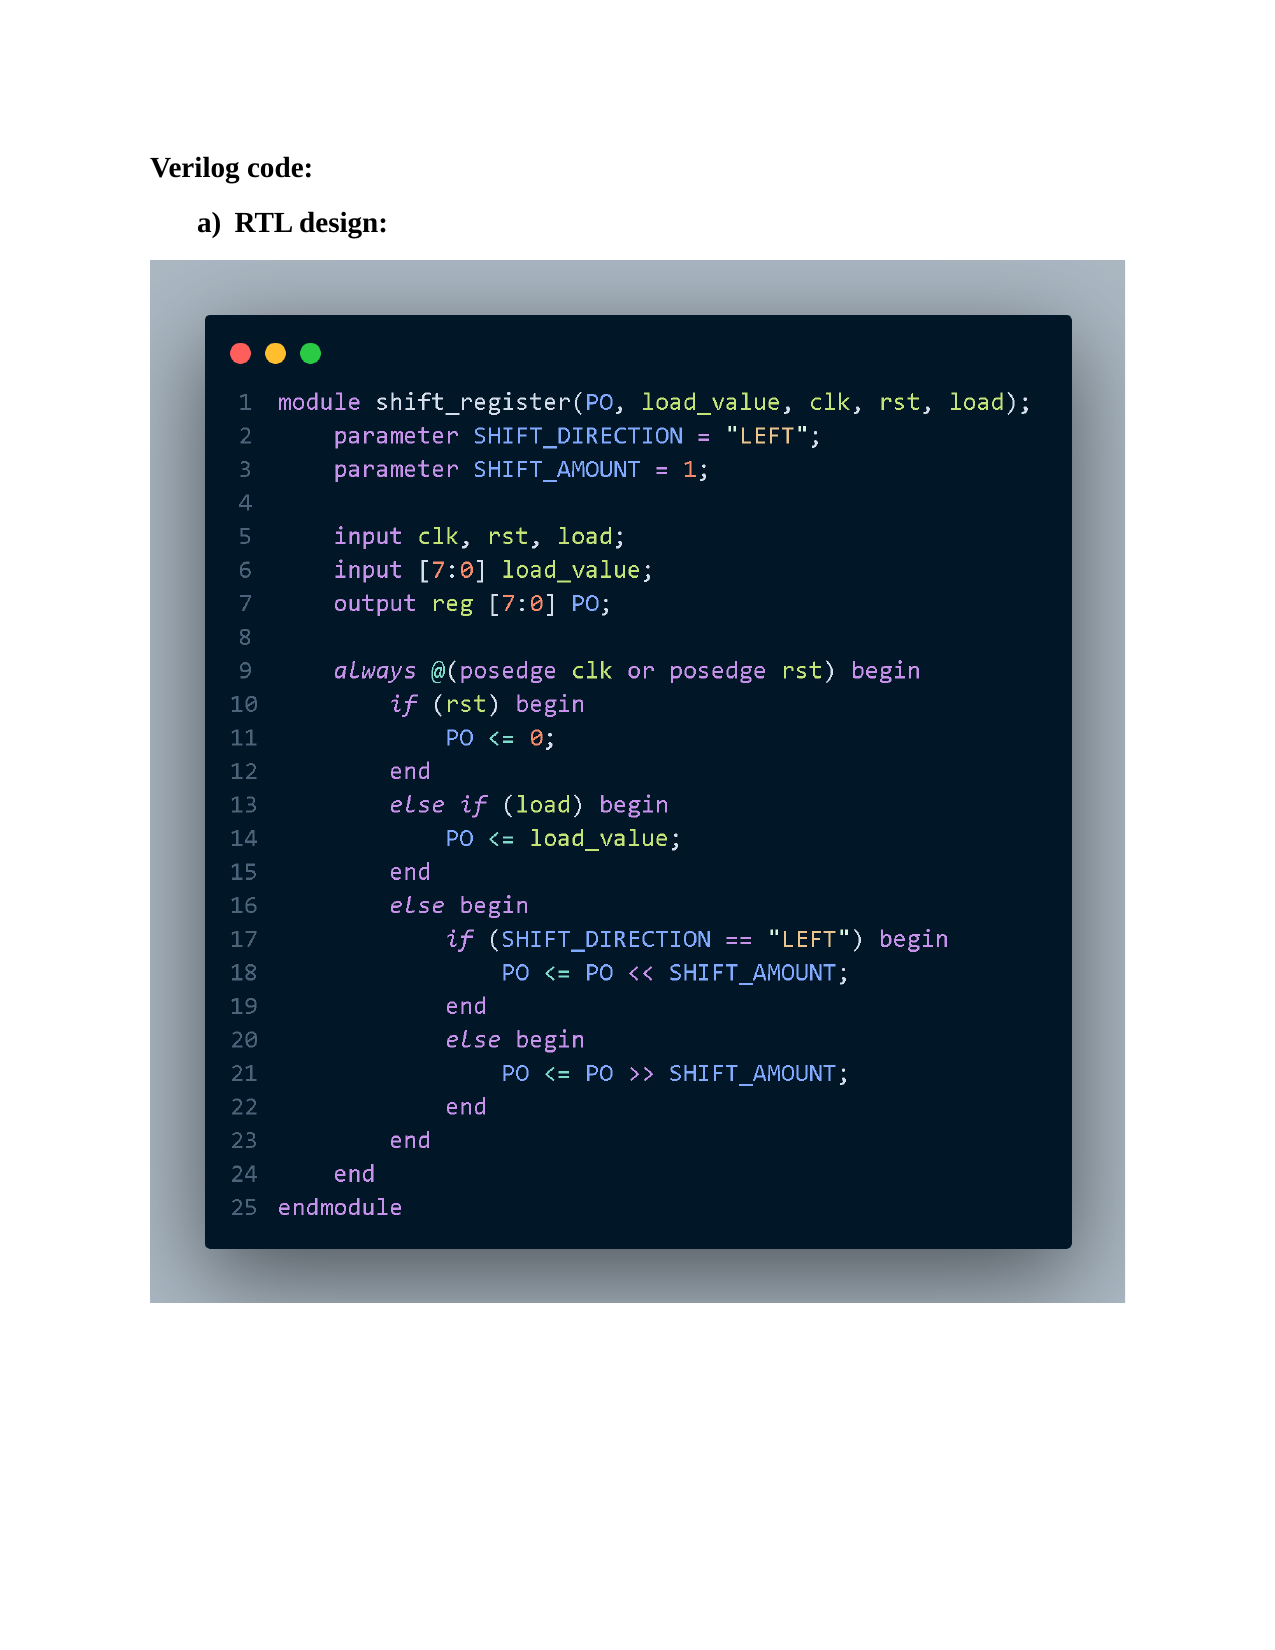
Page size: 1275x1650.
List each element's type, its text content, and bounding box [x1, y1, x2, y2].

picture [150, 260, 1125, 1303]
list RTL design: [197, 205, 1125, 239]
text Verilog code: [150, 150, 1125, 183]
